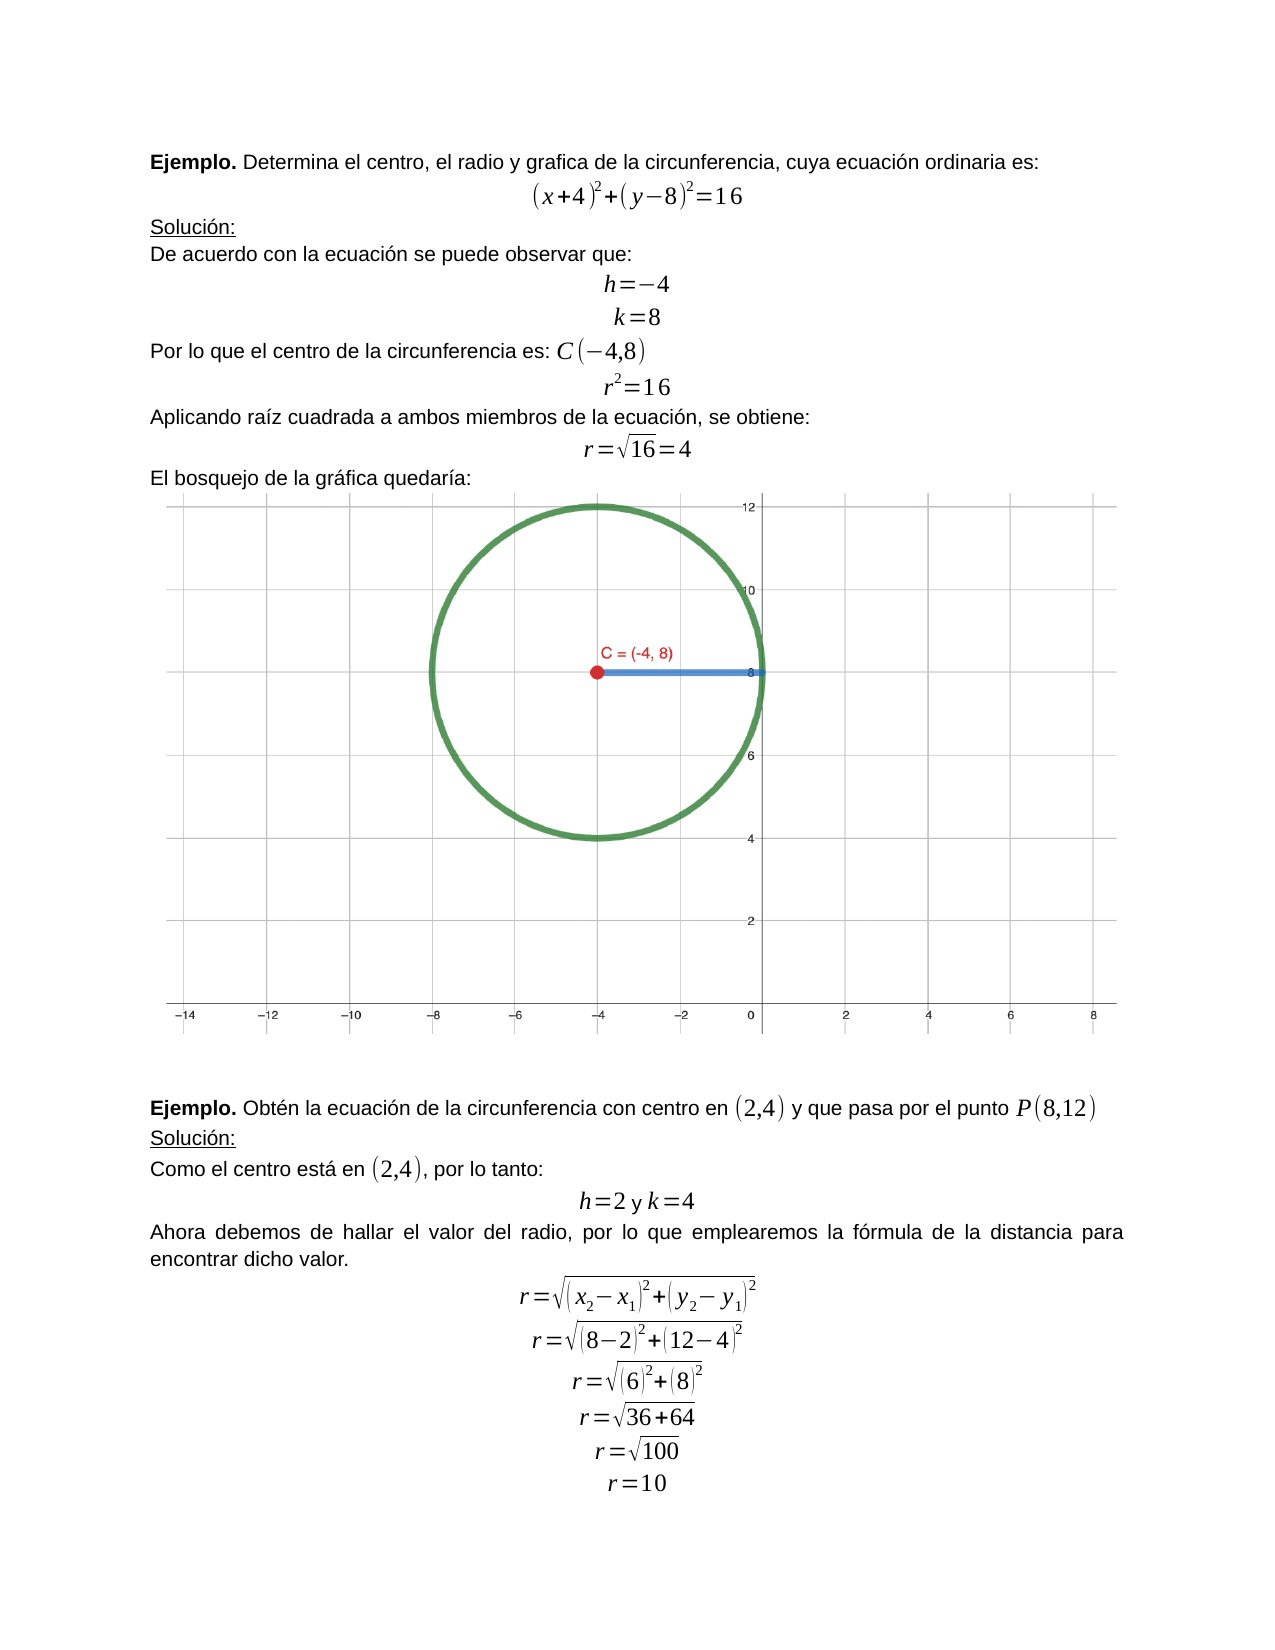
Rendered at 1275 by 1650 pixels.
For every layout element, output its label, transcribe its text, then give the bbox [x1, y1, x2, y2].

text Como el centro está en , por lo tanto: [150, 1154, 1125, 1184]
text El bosquejo de la gráfica quedaría: [150, 466, 1125, 490]
text Ahora debemos de hallar el valor del radio, por lo que emplearemos la fórmula de la distancia para encontrar dicho valor. [150, 1220, 1125, 1271]
text Solución: [150, 1126, 1125, 1150]
text De acuerdo con la ecuación se puede observar que: [150, 242, 1125, 266]
text Por lo que el centro de la circunferencia es: [150, 336, 1125, 366]
text Solución: [150, 215, 1125, 239]
picture [158, 493, 1117, 1034]
text Aplicando raíz cuadrada a ambos miembros de la ecuación, se obtiene: [150, 405, 1125, 429]
text Ejemplo. Obtén la ecuación de la circunferencia con centro en y que pasa por el punto [150, 1093, 1125, 1123]
text y [150, 1187, 1125, 1216]
text Ejemplo. Determina el centro, el radio y grafica de la circunferencia, cuya ecuación ordinaria es: [150, 150, 1125, 174]
